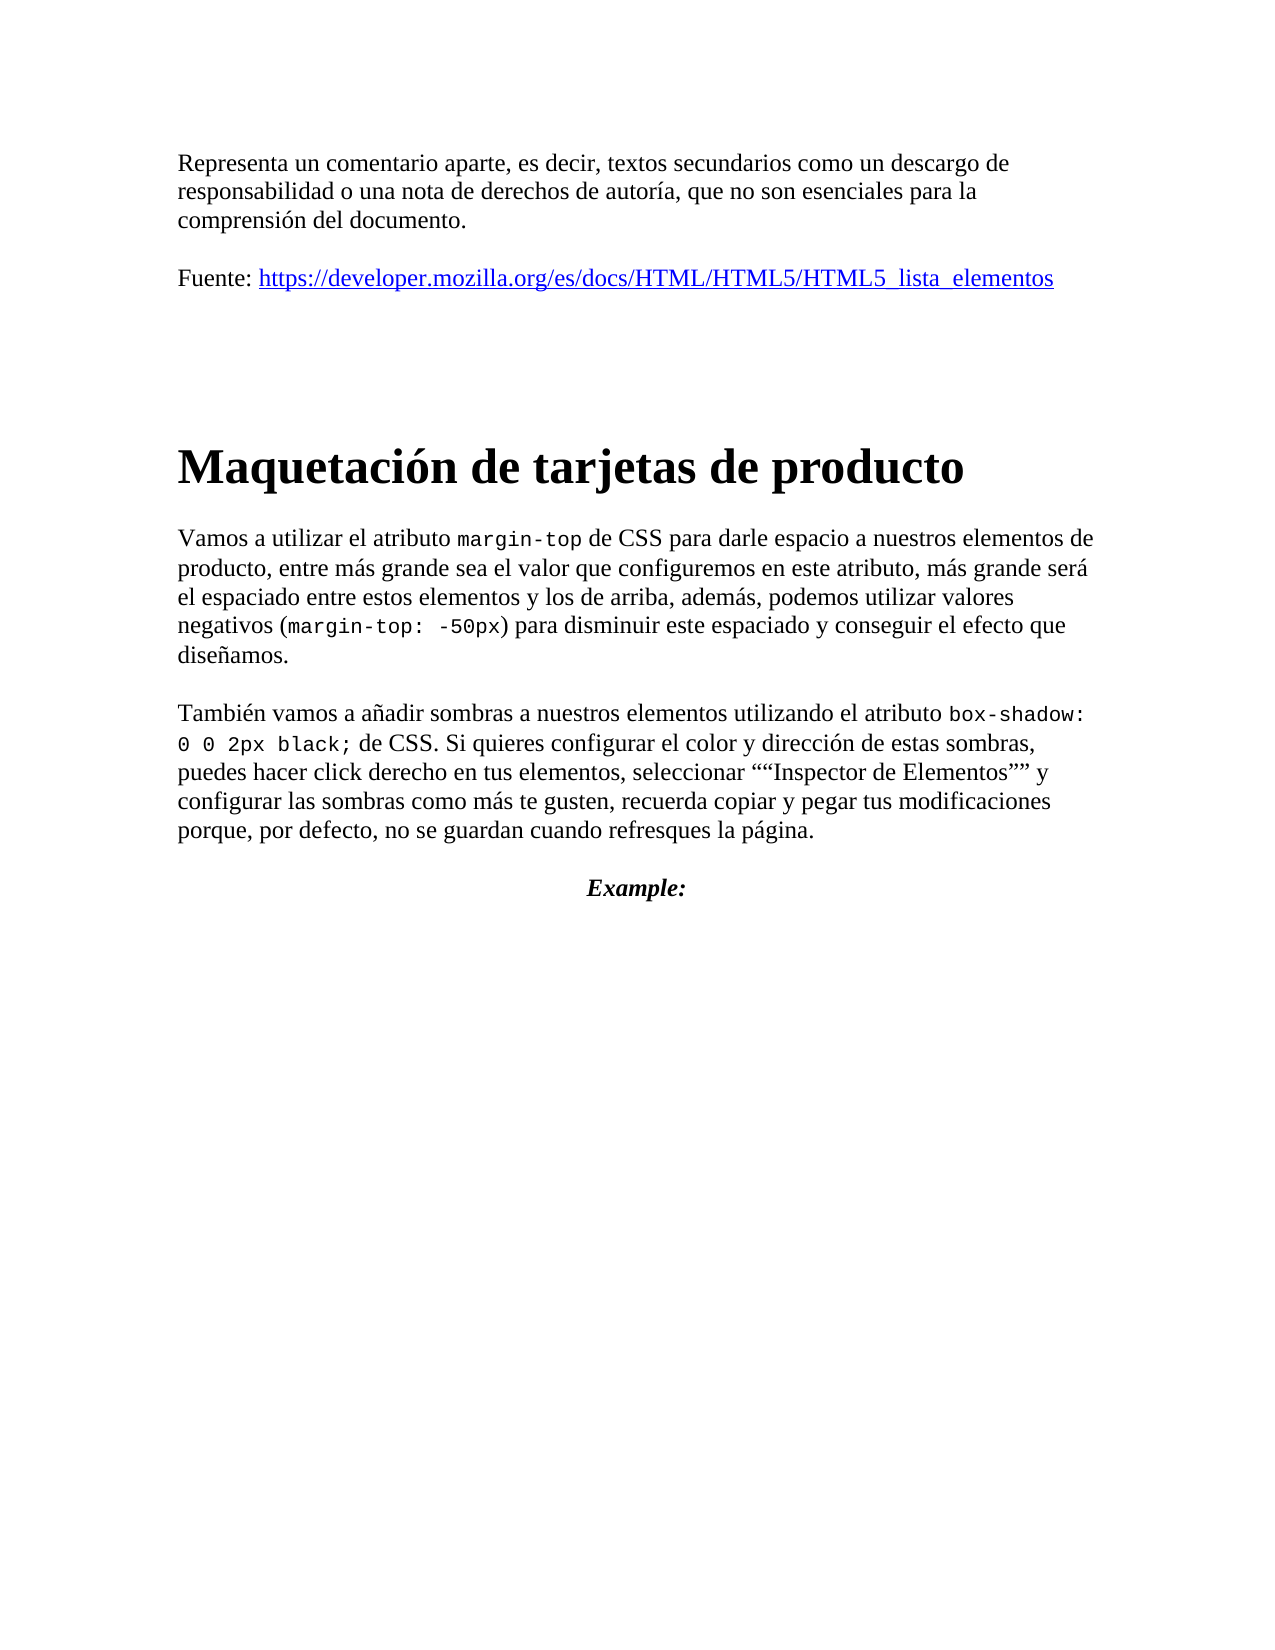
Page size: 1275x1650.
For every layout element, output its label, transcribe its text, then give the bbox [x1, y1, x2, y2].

text Example: [177, 873, 1098, 901]
text Fuente: https://developer.mozilla.org/es/docs/HTML/HTML5/HTML5_lista_elementos [177, 263, 1098, 292]
text Vamos a utilizar el atributo margin-top de CSS para darle espacio a nuestros elementos de producto, entre más grande sea el valor que configuremos en este atributo, más grande será el espaciado entre estos elementos y los de arriba, además, podemos utilizar valores negativos (margin-top: -50px) para disminuir este espaciado y conseguir el efecto que diseñamos. [177, 523, 1098, 669]
subtitle Maquetación de tarjetas de producto [177, 437, 1098, 494]
text También vamos a añadir sombras a nuestros elementos utilizando el atributo box-shadow: 0 0 2px black; de CSS. Si quieres configurar el color y dirección de estas sombras, puedes hacer click derecho en tus elementos, seleccionar ““Inspector de Elementos”” y configurar las sombras como más te gusten, recuerda copiar y pegar tus modificaciones porque, por defecto, no se guardan cuando refresques la página. [177, 698, 1098, 843]
text Representa un comentario aparte, es decir, textos secundarios como un descargo de responsabilidad o una nota de derechos de autoría, que no son esenciales para la comprensión del documento. [177, 148, 1098, 234]
